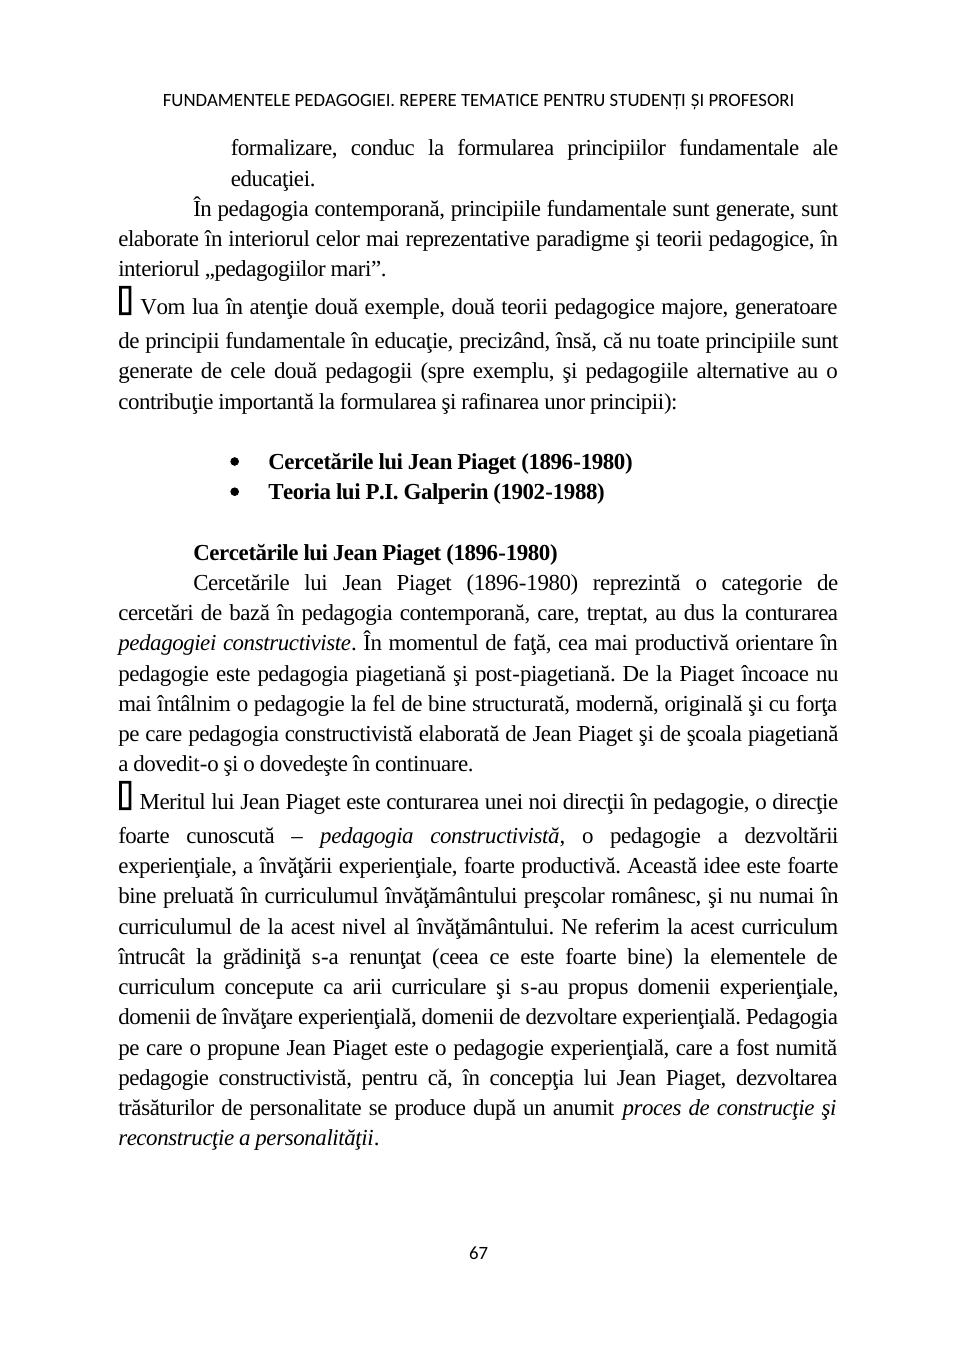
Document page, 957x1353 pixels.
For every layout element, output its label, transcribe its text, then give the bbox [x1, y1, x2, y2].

text Cercetările lui Jean Piaget (1896-1980) reprezintă o categorie de cercetări de bază în pedagogia contemporană, care, treptat, au dus la conturarea pedagogiei constructiviste. În momentul de faţă, cea mai productivă orientare în pedagogie este pedagogia piagetiană şi post-piagetiană. De la Piaget încoace nu mai întâlnim o pedagogie la fel de bine structurată, modernă, originală şi cu forţa pe care pedagogia constructivistă elaborată de Jean Piaget şi de şcoala piagetiană a dovedit-o şi o dovedeşte în continuare. [118, 569, 838, 777]
text Meritul lui Jean Piaget este conturarea unei noi direcţii în pedagogie, o direcţie foarte cunoscută – pedagogia constructivistă, o pedagogie a dezvoltării experienţiale, a învăţării experienţiale, foarte productivă. Această idee este foarte bine preluată în curriculumul învăţământului preşcolar românesc, şi nu numai în curriculumul de la acest nivel al învăţământului. Ne referim la acest curriculum întrucât la grădiniţă s-a renunţat (ceea ce este foarte bine) la elementele de curriculum concepute ca arii curriculare şi s-au propus domenii experienţiale, domenii de învăţare experienţială, domenii de dezvoltare experienţială. Pedagogia pe care o propune Jean Piaget este o pedagogie experienţială, care a fost numită pedagogie constructivistă, pentru că, în concepţia lui Jean Piaget, dezvoltarea trăsăturilor de personalitate se produce după un anumit proces de construcţie şi reconstrucţie a personalităţii. [118, 780, 838, 1151]
text Vom lua în atenţie două exemple, două teorii pedagogice majore, generatoare de principii fundamentale în educaţie, precizând, însă, că nu toate principiile sunt generate de cele două pedagogii (spre exemplu, şi pedagogiile alternative au o contribuţie importantă la formularea şi rafinarea unor principii): [118, 286, 838, 414]
list Cercetările lui Jean Piaget (1896-1980) [231, 448, 838, 474]
text În pedagogia contemporană, principiile fundamentale sunt generate, sunt elaborate în interiorul celor mai reprezentative paradigme şi teorii pedagogice, în interiorul „pedagogiilor mari”. [118, 195, 838, 282]
text Cercetările lui Jean Piaget (1896-1980) [118, 539, 838, 565]
list Teoria lui P.I. Galperin (1902-1988) [231, 478, 838, 505]
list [193, 134, 838, 191]
